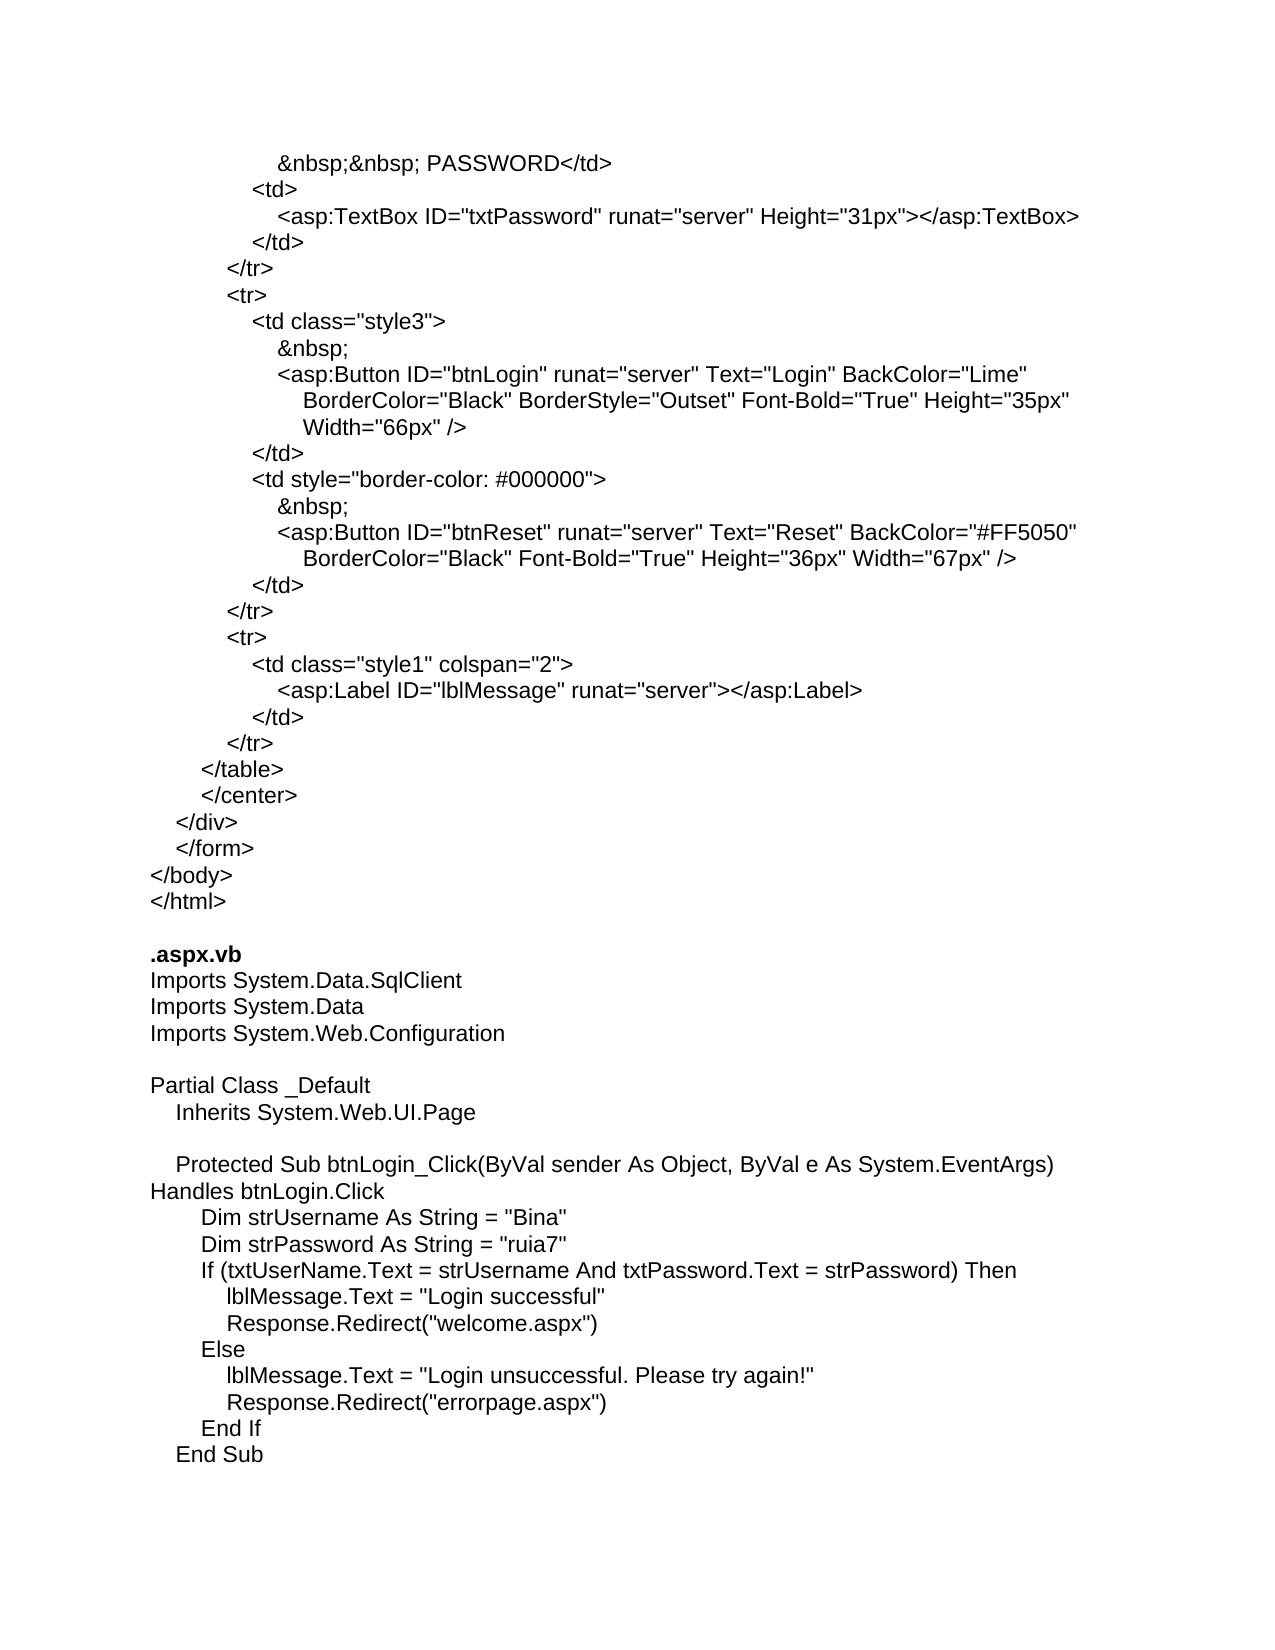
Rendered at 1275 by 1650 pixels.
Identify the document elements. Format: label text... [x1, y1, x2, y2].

text <tr> [150, 282, 1125, 308]
text Dim strUsername As String = "Bina" [150, 1204, 1125, 1231]
text </td> [150, 572, 1125, 598]
text </table> [150, 756, 1125, 782]
text BorderColor="Black" Font-Bold="True" Height="36px" Width="67px" /> [150, 545, 1125, 572]
text End If [150, 1415, 1125, 1441]
text <asp:Button ID="btnLogin" runat="server" Text="Login" BackColor="Lime" [150, 361, 1125, 387]
text lblMessage.Text = "Login unsuccessful. Please try again!" [150, 1362, 1125, 1389]
text Width="66px" /> [150, 413, 1125, 440]
text </tr> [150, 255, 1125, 282]
text </td> [150, 703, 1125, 730]
text <td class="style1" colspan="2"> [150, 651, 1125, 677]
text Dim strPassword As String = "ruia7" [150, 1231, 1125, 1257]
text </td> [150, 229, 1125, 255]
text <asp:Button ID="btnReset" runat="server" Text="Reset" BackColor="#FF5050" [150, 519, 1125, 545]
text <asp:TextBox ID="txtPassword" runat="server" Height="31px"></asp:TextBox> [150, 203, 1125, 229]
text </center> [150, 782, 1125, 809]
text Response.Redirect("errorpage.aspx") [150, 1389, 1125, 1415]
text Imports System.Data [150, 993, 1125, 1020]
text &nbsp;&nbsp; PASSWORD</td> [150, 150, 1125, 176]
text </body> [150, 862, 1125, 888]
text lblMessage.Text = "Login successful" [150, 1283, 1125, 1309]
text <td> [150, 176, 1125, 203]
text &nbsp; [150, 334, 1125, 361]
text </form> [150, 835, 1125, 862]
text Else [150, 1336, 1125, 1362]
text &nbsp; [150, 493, 1125, 519]
text Inherits System.Web.UI.Page [150, 1099, 1125, 1125]
text Imports System.Data.SqlClient [150, 967, 1125, 993]
text </tr> [150, 730, 1125, 756]
text Imports System.Web.Configuration [150, 1020, 1125, 1046]
text <asp:Label ID="lblMessage" runat="server"></asp:Label> [150, 677, 1125, 703]
text If (txtUserName.Text = strUsername And txtPassword.Text = strPassword) Then [150, 1257, 1125, 1283]
text .aspx.vb [150, 941, 1125, 967]
text BorderColor="Black" BorderStyle="Outset" Font-Bold="True" Height="35px" [150, 387, 1125, 413]
text End Sub [150, 1441, 1125, 1468]
text </div> [150, 809, 1125, 835]
text </tr> [150, 598, 1125, 624]
text </html> [150, 888, 1125, 914]
text Partial Class _Default [150, 1072, 1125, 1099]
text <tr> [150, 624, 1125, 651]
text <td class="style3"> [150, 308, 1125, 334]
text Protected Sub btnLogin_Click(ByVal sender As Object, ByVal e As System.EventArgs) Handles btnLogin.Click [150, 1151, 1125, 1204]
text Response.Redirect("welcome.aspx") [150, 1309, 1125, 1336]
text <td style="border-color: #000000"> [150, 466, 1125, 493]
text </td> [150, 440, 1125, 466]
